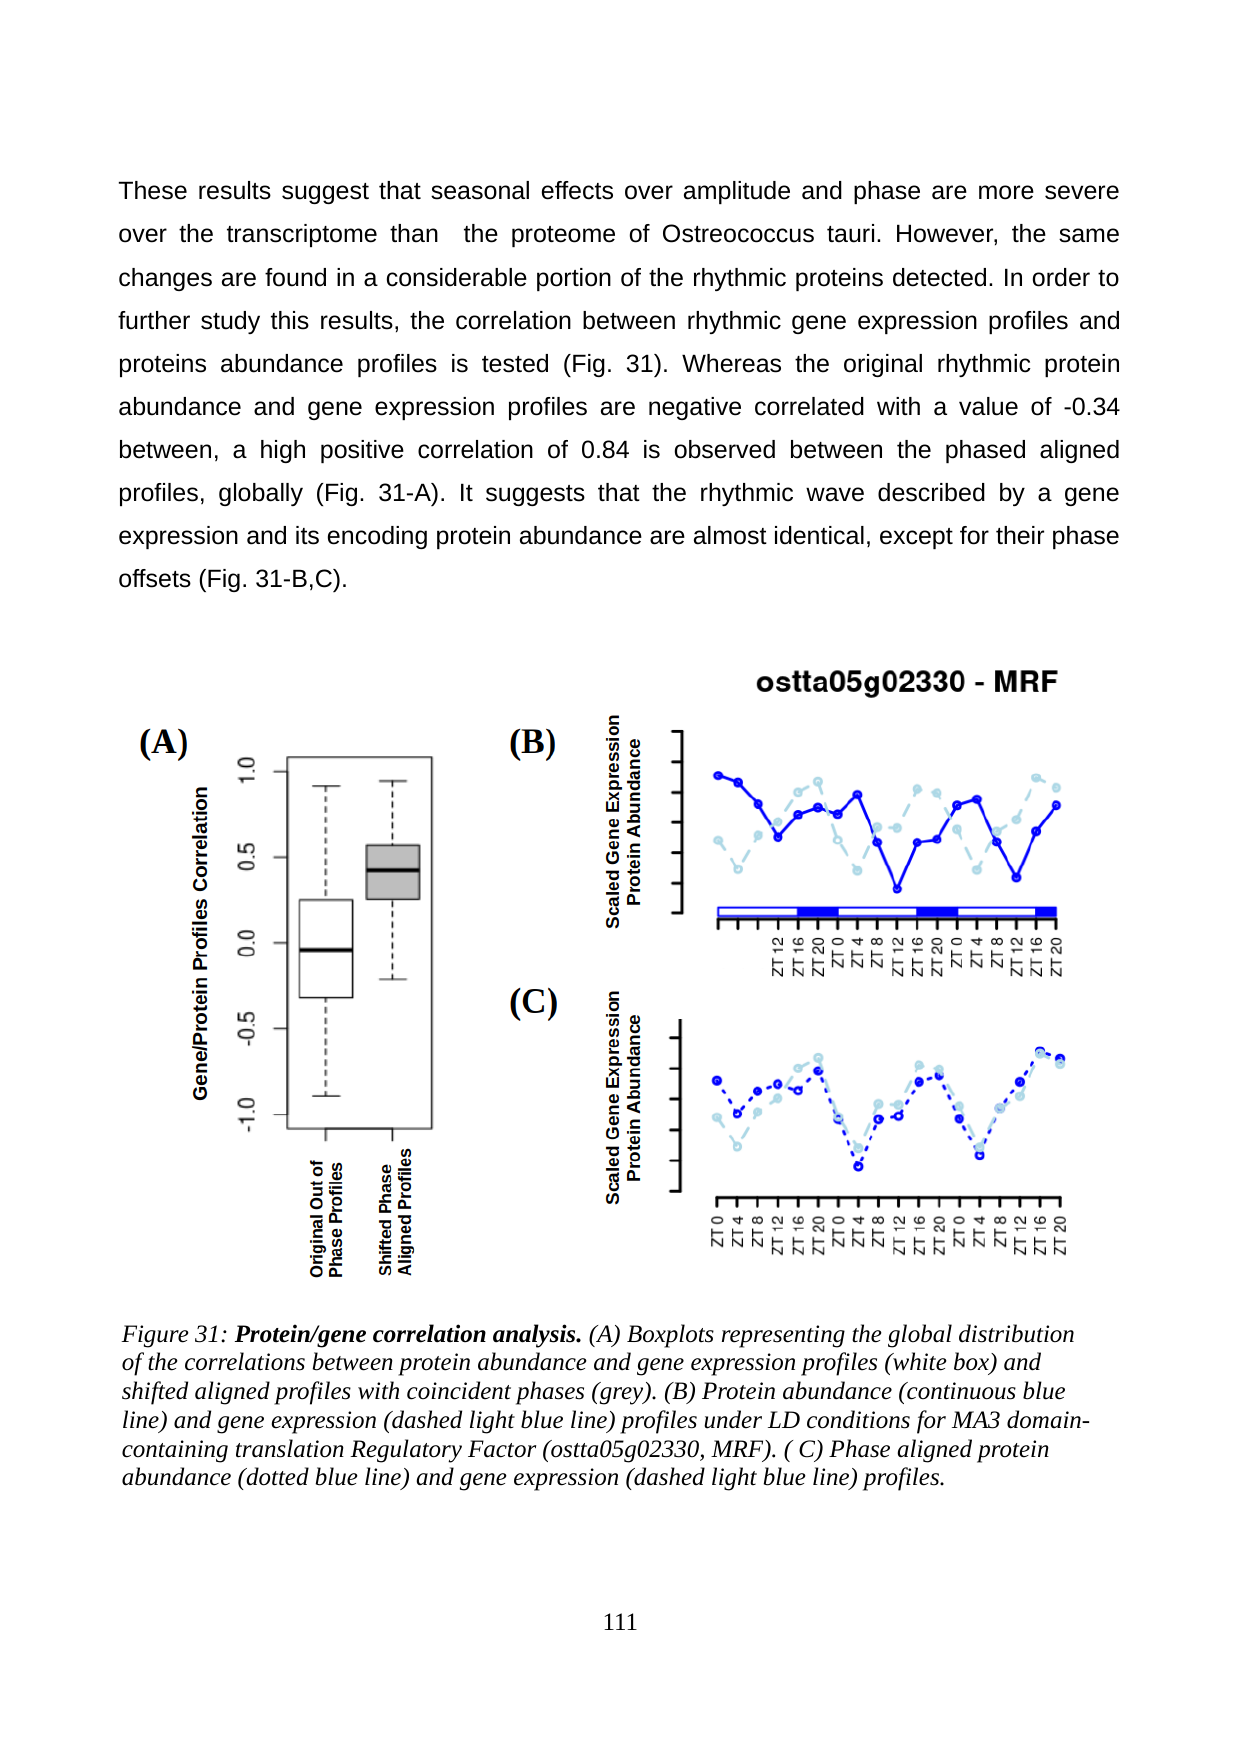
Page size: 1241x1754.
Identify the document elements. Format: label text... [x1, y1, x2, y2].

text These results suggest that seasonal effects over amplitude and phase are more severe over the transcriptome than the proteome of Ostreococcus tauri. However, the same changes are found in a considerable portion of the rhythmic proteins detected. In order to further study this results, the correlation between rhythmic gene expression profiles and proteins abundance profiles is tested (Fig. 31). Whereas the original rhythmic protein abundance and gene expression profiles are negative correlated with a value of -0.34 between, a high positive correlation of 0.84 is observed between the phased aligned profiles, globally (Fig. 31-A). It suggests that the rhythmic wave described by a gene expression and its encoding protein abundance are almost identical, except for their phase offsets (Fig. 31-B,C). [118, 176, 1122, 593]
picture [121, 661, 1099, 1319]
